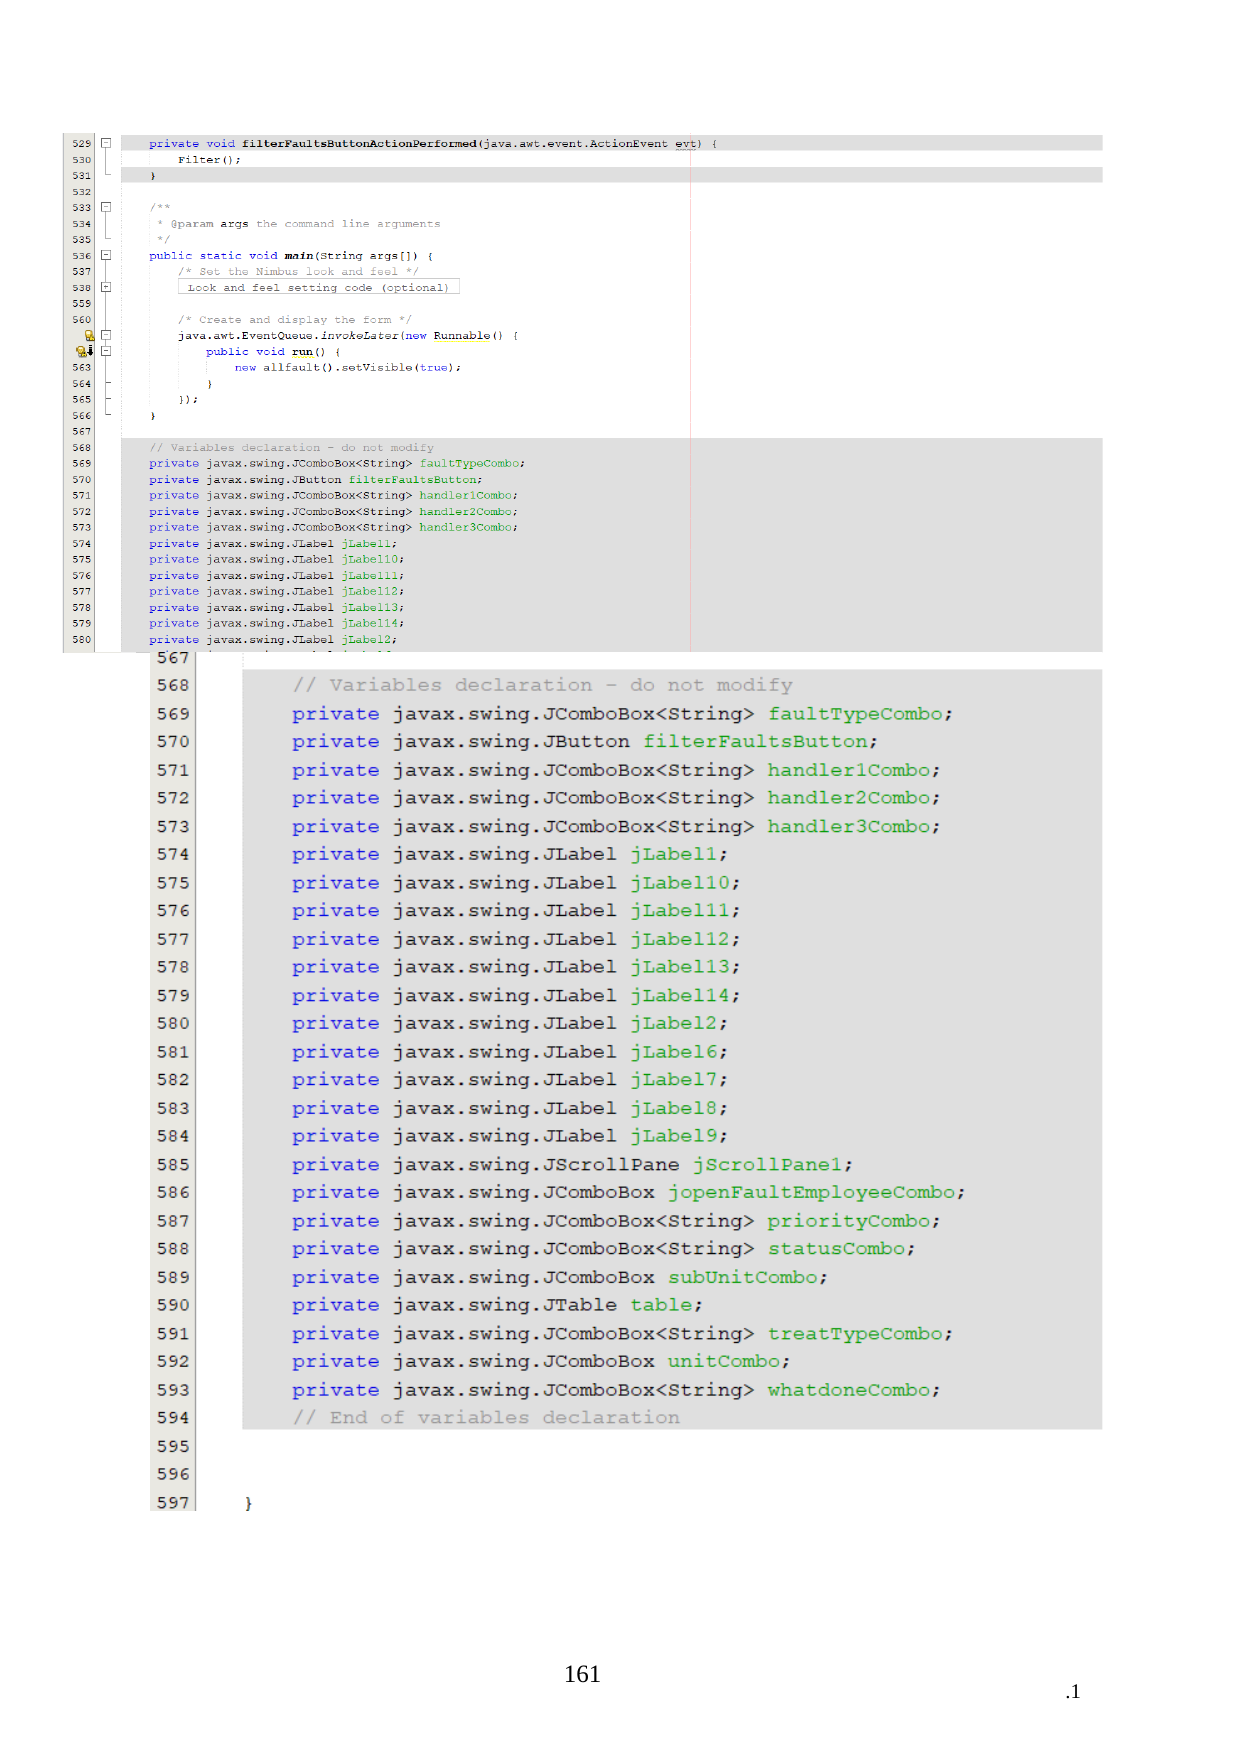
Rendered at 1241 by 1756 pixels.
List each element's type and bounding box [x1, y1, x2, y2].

picture [62, 133, 1103, 1511]
